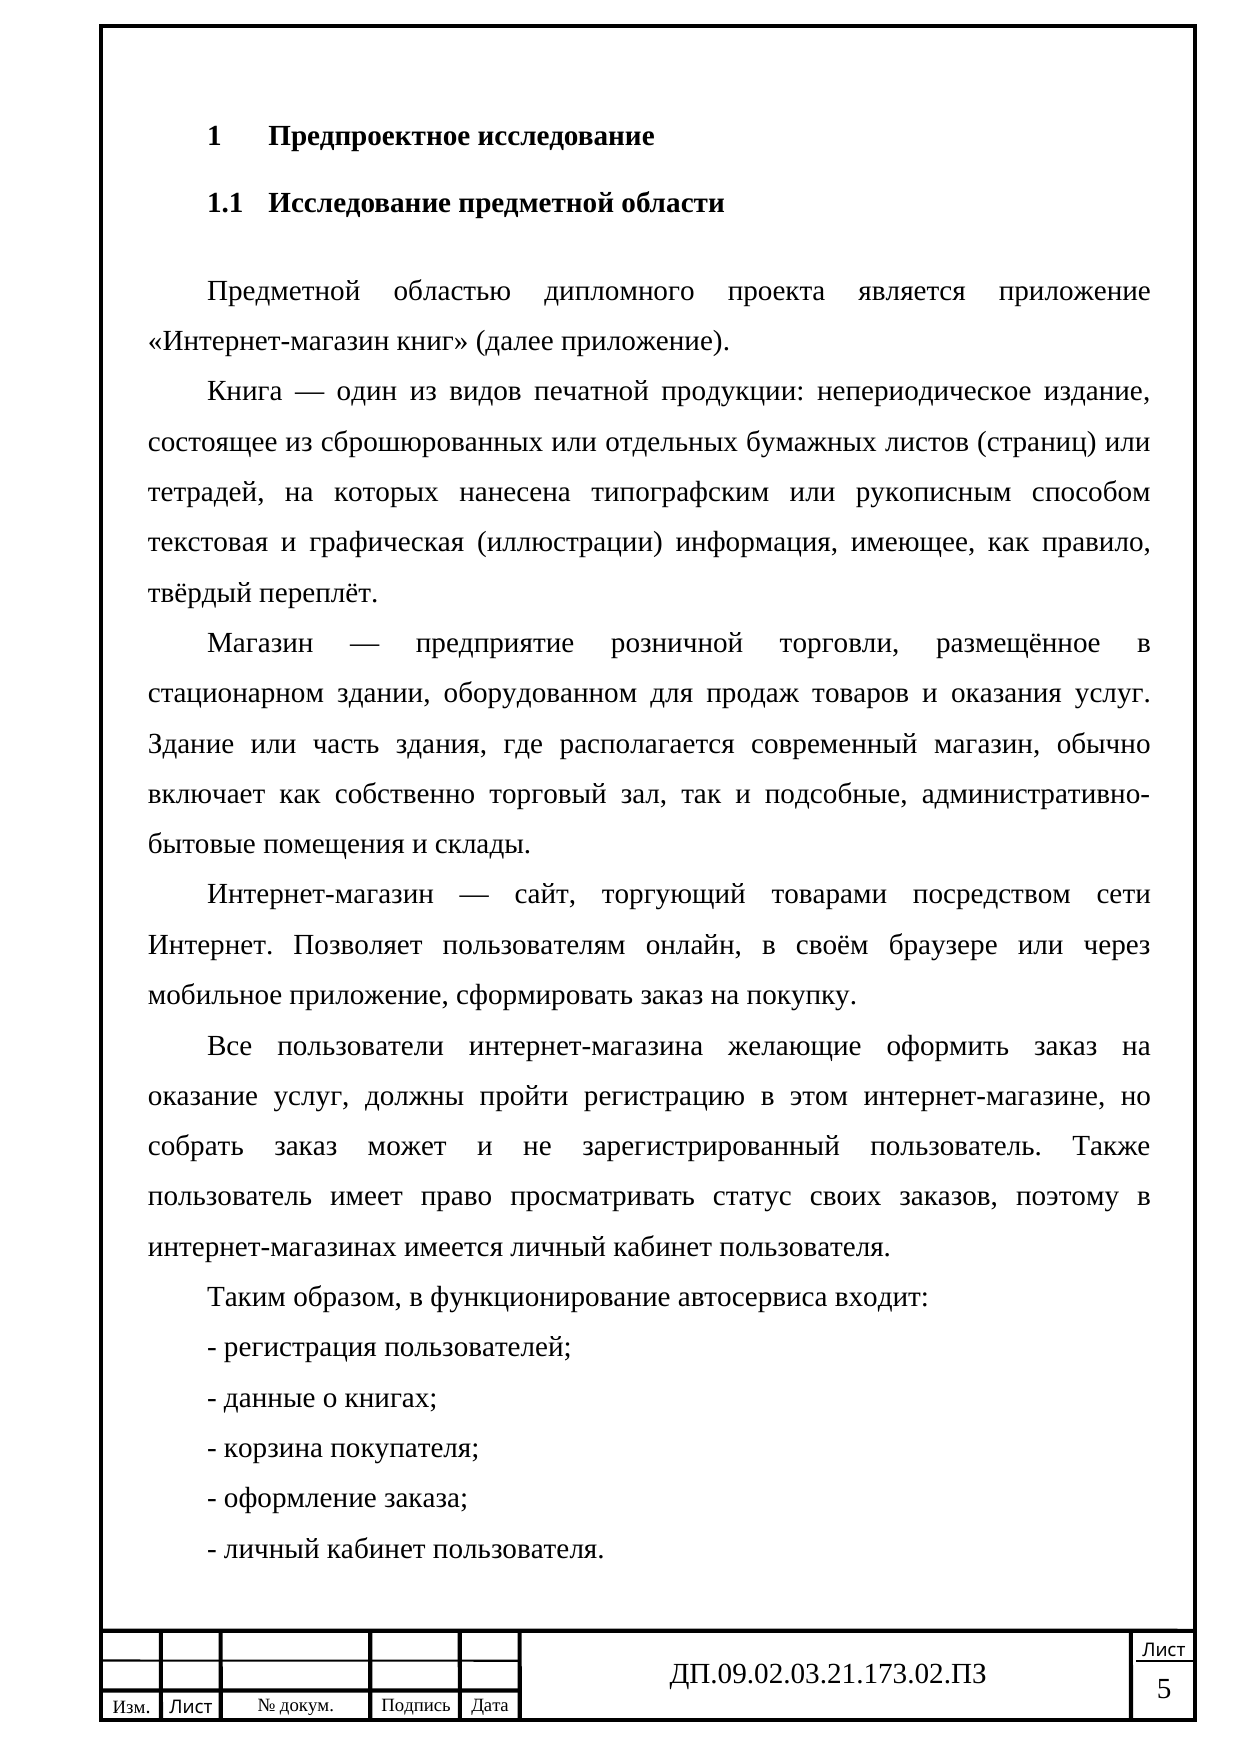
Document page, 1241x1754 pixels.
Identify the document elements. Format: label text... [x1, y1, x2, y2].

text - личный кабинет пользователя. [148, 1531, 1152, 1564]
text - данные о книгах; [148, 1380, 1152, 1413]
text - оформление заказа; [148, 1480, 1152, 1514]
text Магазин — предприятие розничной торговли, размещённое в стационарном здании, оборудованном для продаж товаров и оказания услуг. Здание или часть здания, где располагается современный магазин, обычно включает как собственно торговый зал, так и подсобные, административно-бытовые помещения и склады. [148, 625, 1152, 860]
text Интернет-магазин — сайт, торгующий товарами посредством сети Интернет. Позволяет пользователям онлайн, в своём браузере или через мобильное приложение, сформировать заказ на покупку. [148, 877, 1152, 1011]
text - корзина покупателя; [148, 1430, 1152, 1464]
text Таким образом, в функционирование автосервиса входит: [148, 1279, 1152, 1313]
text Все пользователи интернет-магазина желающие оформить заказ на оказание услуг, должны пройти регистрацию в этом интернет-магазине, но собрать заказ может и не зарегистрированный пользователь. Также пользователь имеет право просматривать статус своих заказов, поэтому в интернет-магазинах имеется личный кабинет пользователя. [148, 1028, 1152, 1262]
list Предпроектное исследование [148, 118, 1181, 152]
text Книга — один из видов печатной продукции: непериодическое издание, состоящее из сброшюрованных или отдельных бумажных листов (страниц) или тетрадей, на которых нанесена типографским или рукописным способом текстовая и графическая (иллюстрации) информация, имеющее, как правило, твёрдый переплёт. [148, 373, 1152, 608]
text - регистрация пользователей; [148, 1329, 1152, 1363]
text Предметной областью дипломного проекта является приложение «Интернет-магазин книг» (далее приложение). [148, 273, 1152, 357]
list Исследование предметной области [148, 185, 1181, 219]
